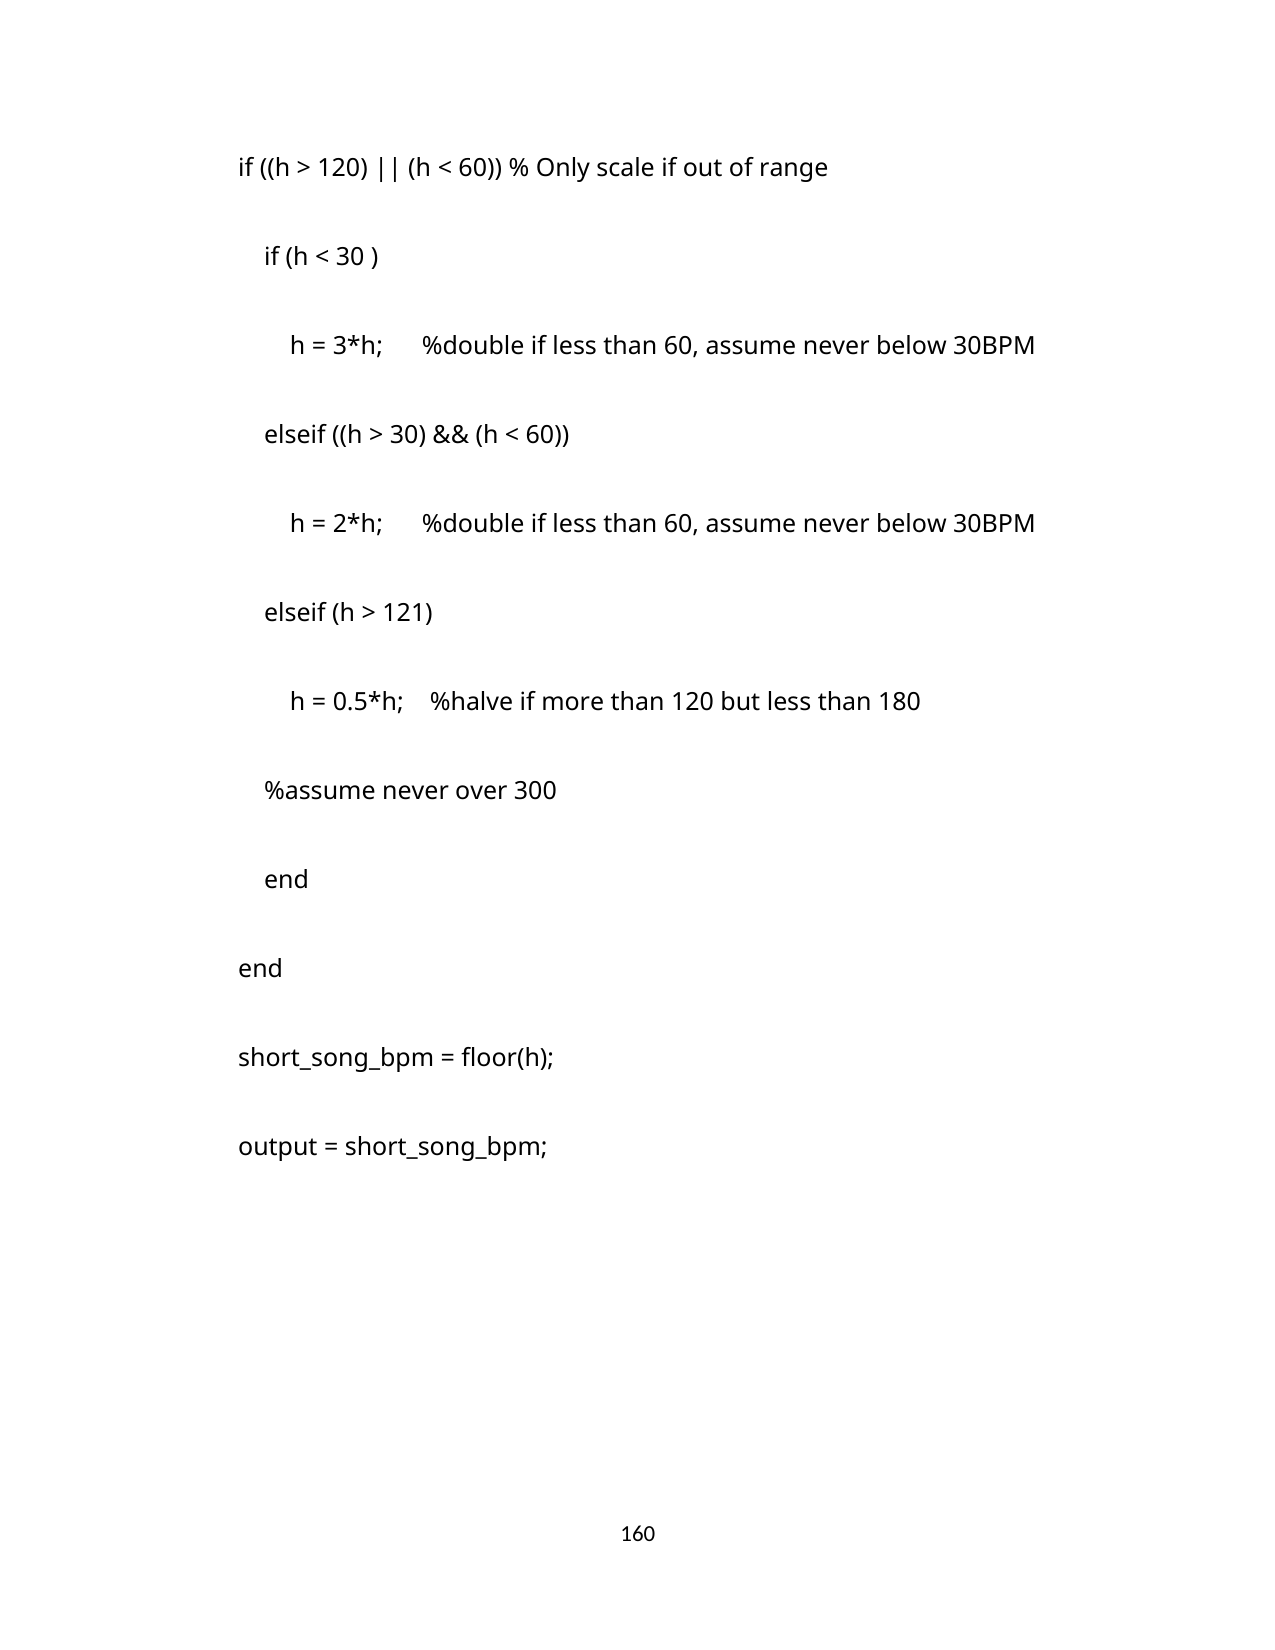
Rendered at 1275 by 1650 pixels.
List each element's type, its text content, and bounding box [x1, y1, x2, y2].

text h = 0.5*h; %halve if more than 120 but less than 180 [225, 684, 1050, 718]
text if (h < 30 ) [225, 239, 1050, 273]
text elseif ((h > 30) && (h < 60)) [225, 417, 1050, 451]
text end [225, 862, 1050, 896]
text h = 3*h; %double if less than 60, assume never below 30BPM [225, 328, 1050, 362]
text elseif (h > 121) [225, 595, 1050, 629]
text %assume never over 300 [225, 773, 1050, 807]
text output = short_song_bpm; [225, 1128, 1050, 1163]
text short_song_bpm = floor(h); [225, 1039, 1050, 1074]
text end [225, 951, 1050, 985]
text h = 2*h; %double if less than 60, assume never below 30BPM [225, 506, 1050, 540]
text if ((h > 120) || (h < 60)) % Only scale if out of range [225, 150, 1050, 184]
